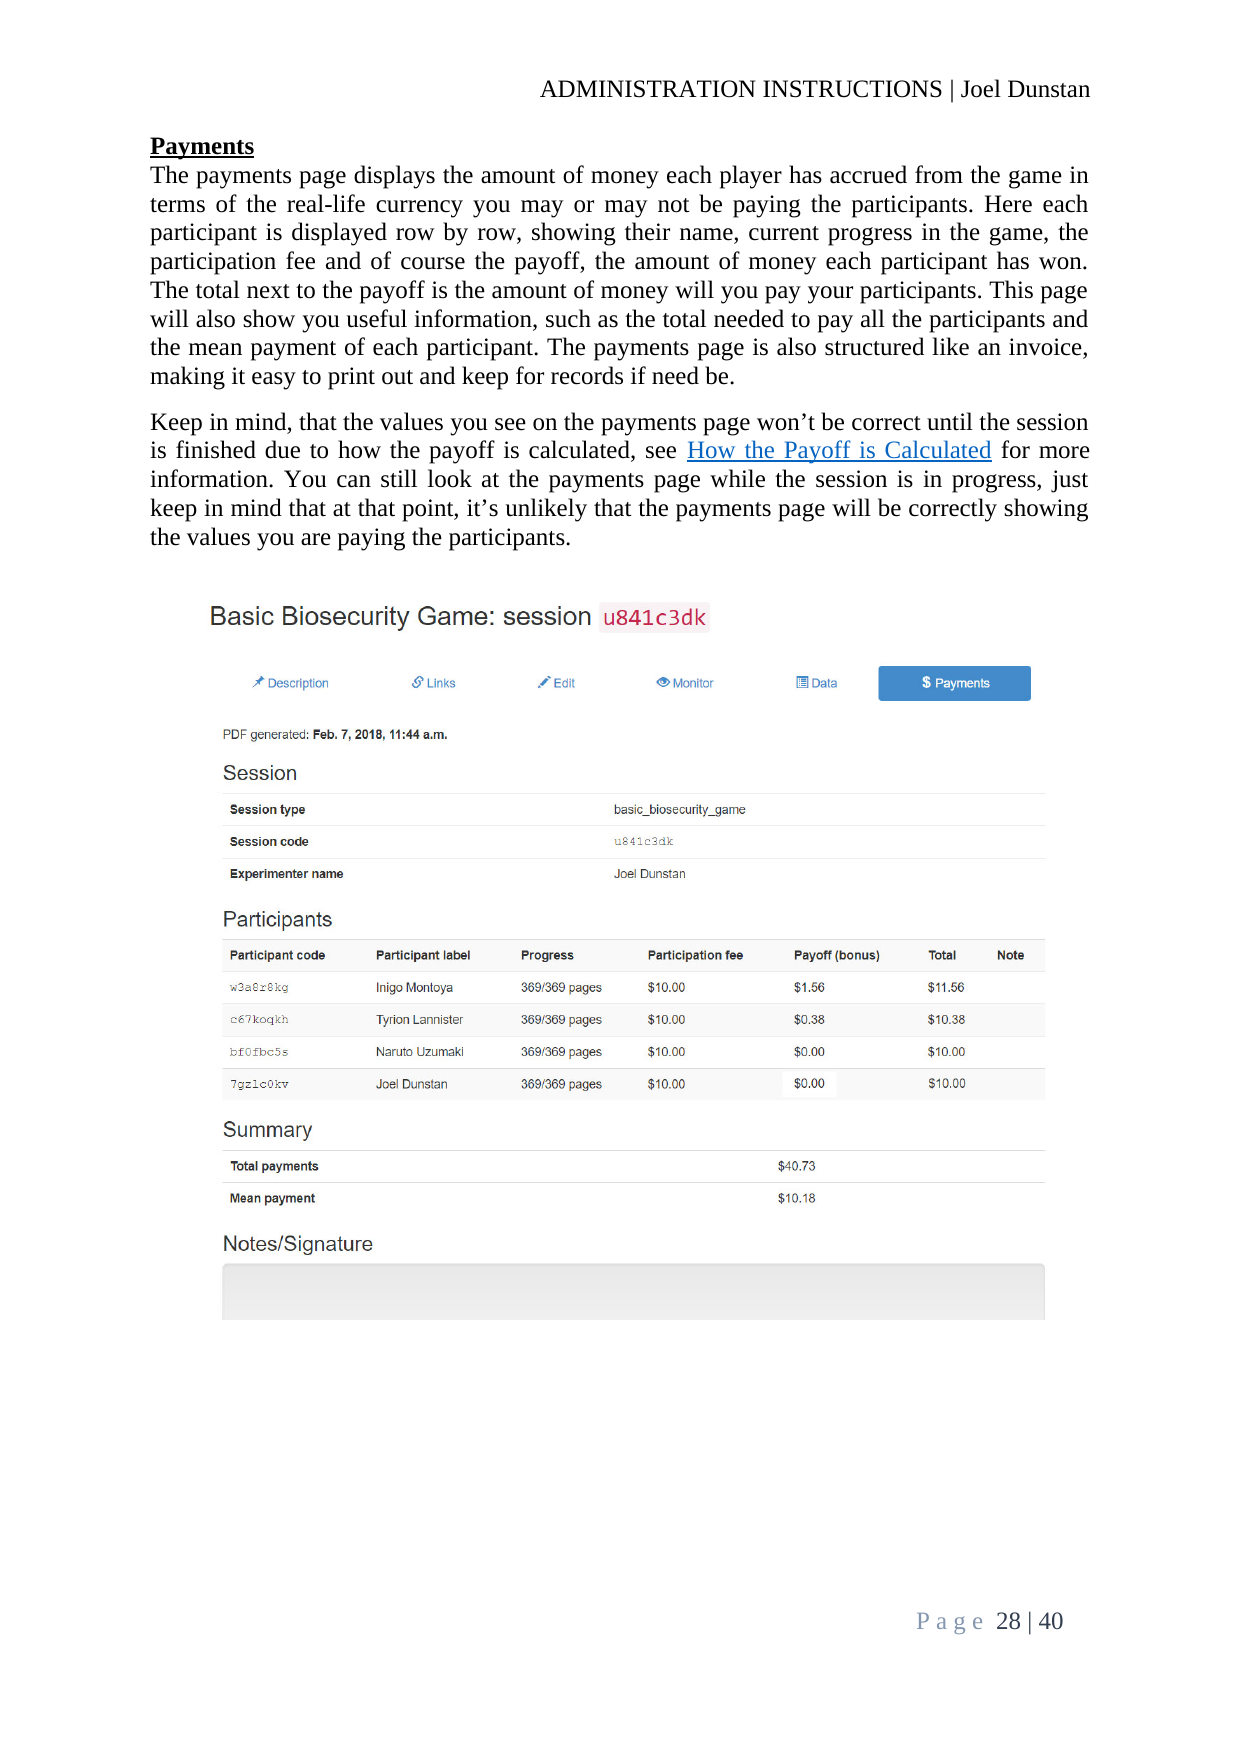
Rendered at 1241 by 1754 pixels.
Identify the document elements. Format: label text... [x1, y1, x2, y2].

subtitle Payments [150, 131, 1090, 160]
text Keep in mind, that the values you see on the payments page won’t be correct until the session is finished due to how the payoff is calculated, see How the Payoff is Calculated for more information. You can still look at the payments page while the session is in progress, just keep in mind that at that point, it’s unlikely that the payments page will be correctly showing the values you are paying the participants. [150, 407, 1090, 550]
picture [150, 567, 1091, 1320]
text The payments page displays the amount of money each player has accrued from the game in terms of the real-life currency you may or may not be paying the participants. Here each participant is displayed row by row, showing their name, current progress in the game, the participation fee and of course the payoff, the amount of money each participant has won. The total next to the payoff is the amount of money will you pay your participants. This page will also show you useful information, such as the total needed to pay all the participants and the mean payment of each participant. The payments page is also structured like an invoice, making it easy to print out and keep for records if need be. [150, 160, 1090, 390]
